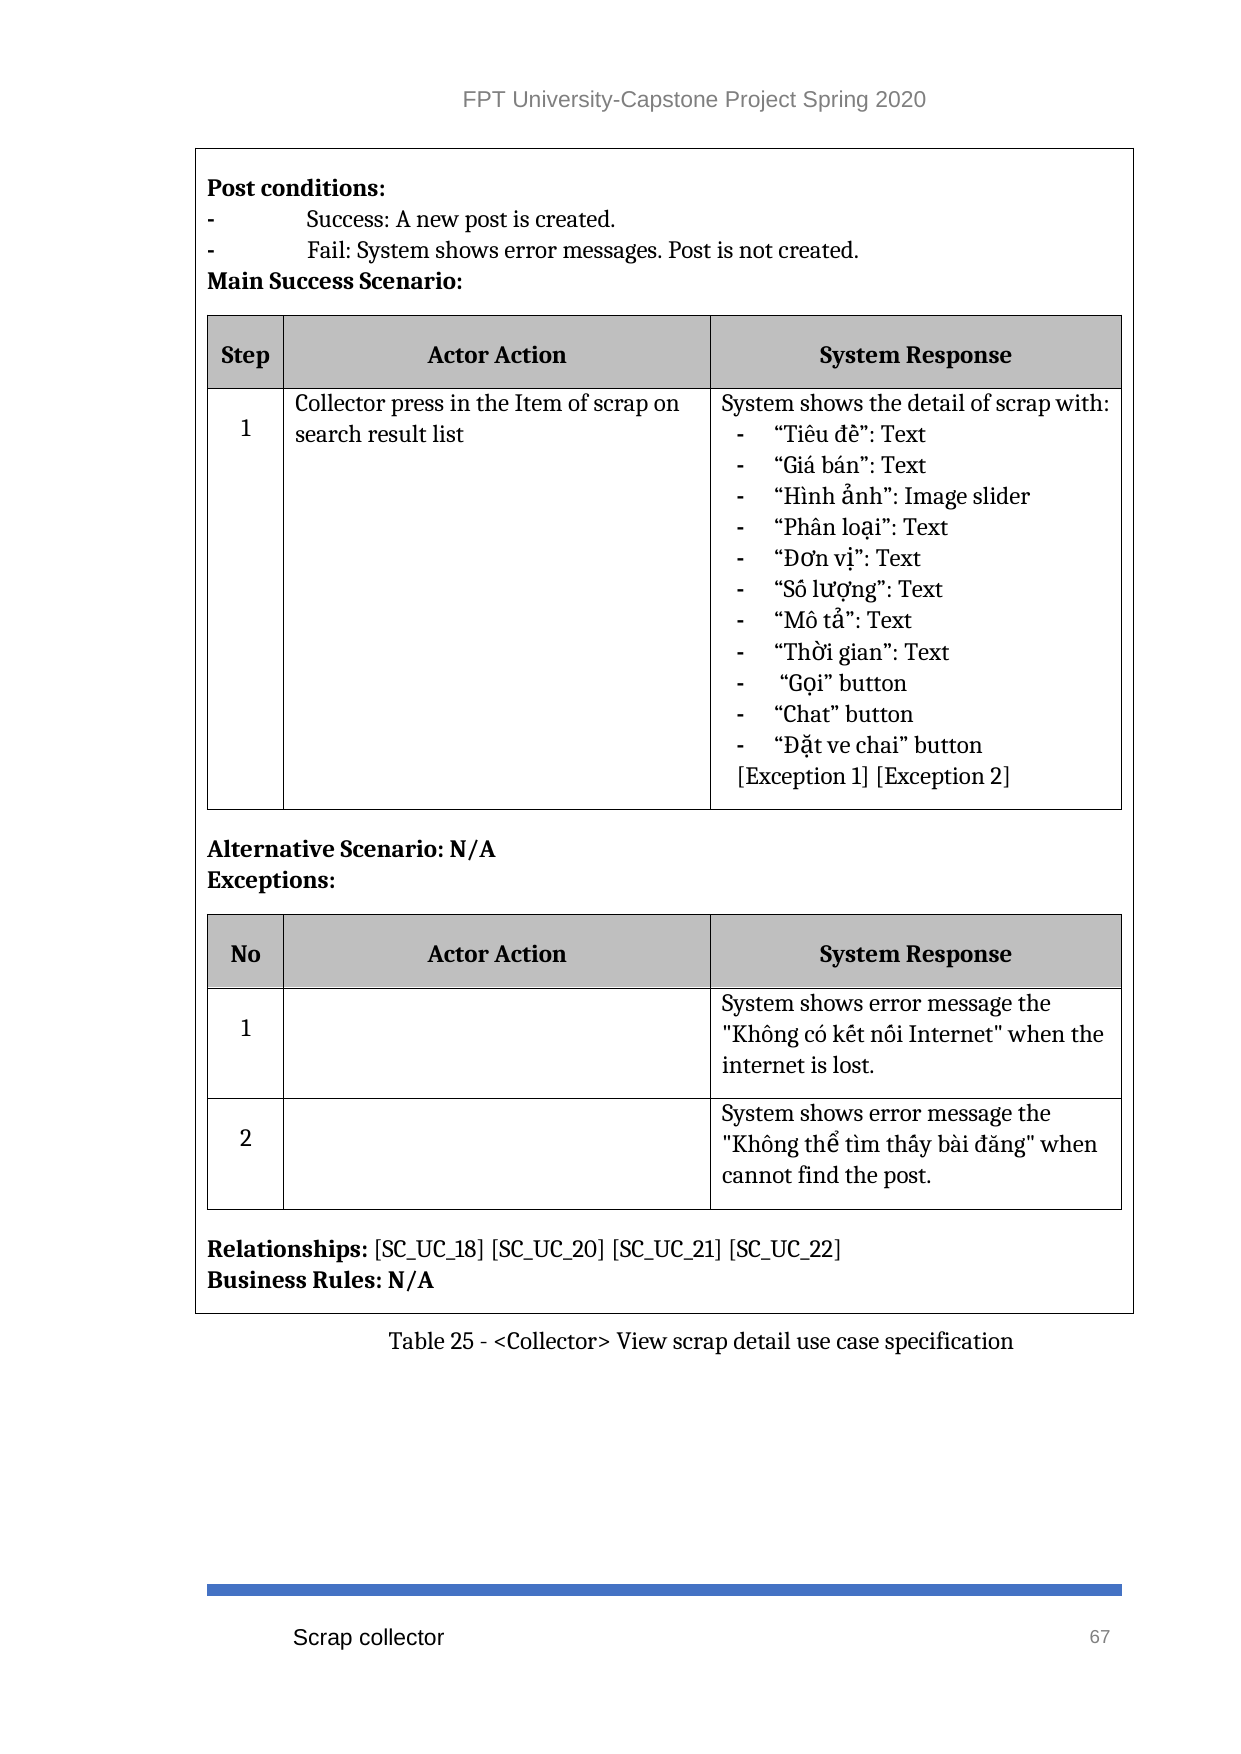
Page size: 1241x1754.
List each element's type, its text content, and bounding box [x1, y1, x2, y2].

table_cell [196, 149, 1133, 1313]
